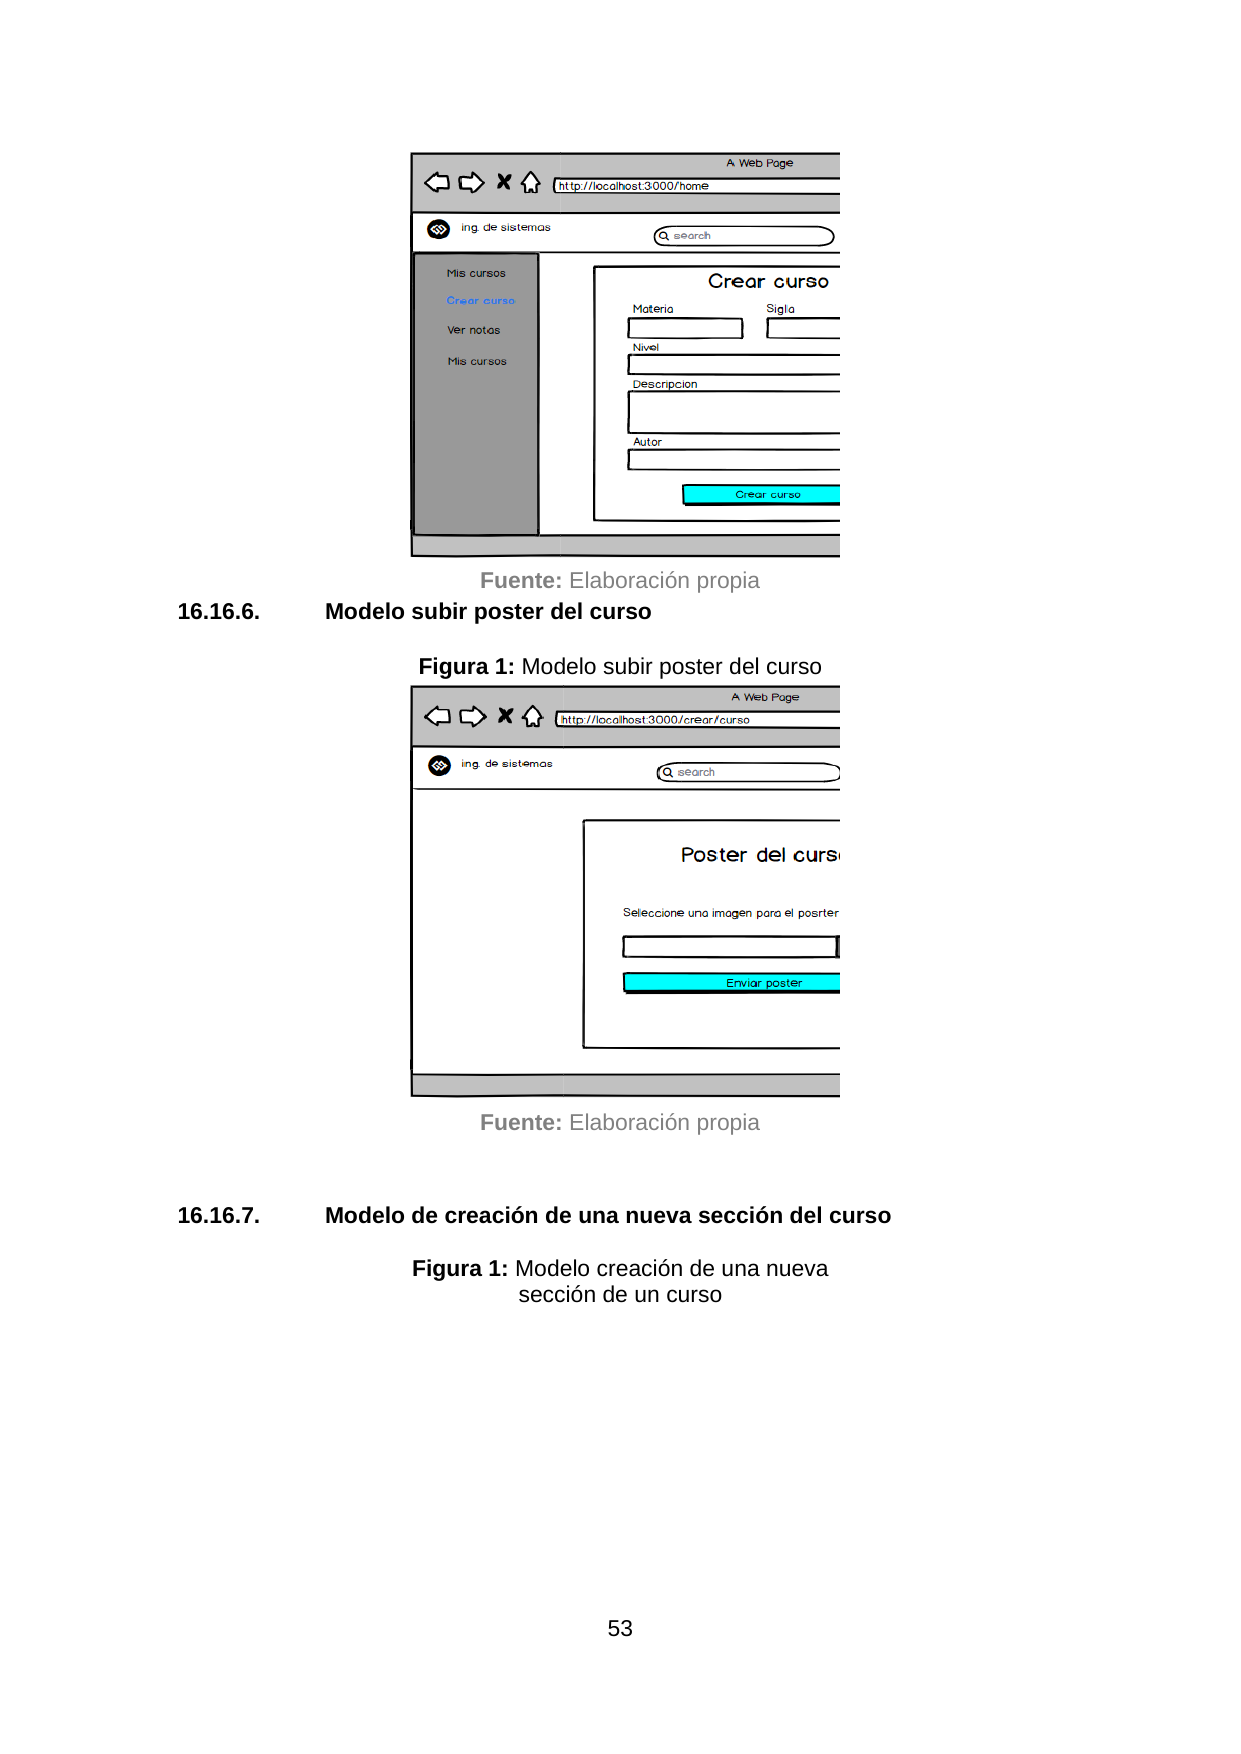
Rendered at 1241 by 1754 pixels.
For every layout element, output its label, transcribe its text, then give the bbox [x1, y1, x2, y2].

subtitle Modelo de creación de una nueva sección del curso [177, 1202, 1063, 1228]
table_header Figura 1: Modelo subir poster del curso [400, 650, 840, 682]
picture [407, 682, 840, 1102]
picture [407, 148, 840, 560]
subtitle Modelo subir poster del curso [177, 598, 1063, 624]
table_cell [400, 683, 840, 1106]
table_cell [400, 149, 840, 564]
table_header Figura 1: Modelo creación de una nueva sección de un curso [400, 1255, 840, 1307]
table_cell Fuente: Elaboración propia [400, 1107, 840, 1137]
table_cell Fuente: Elaboración propia [400, 565, 840, 596]
